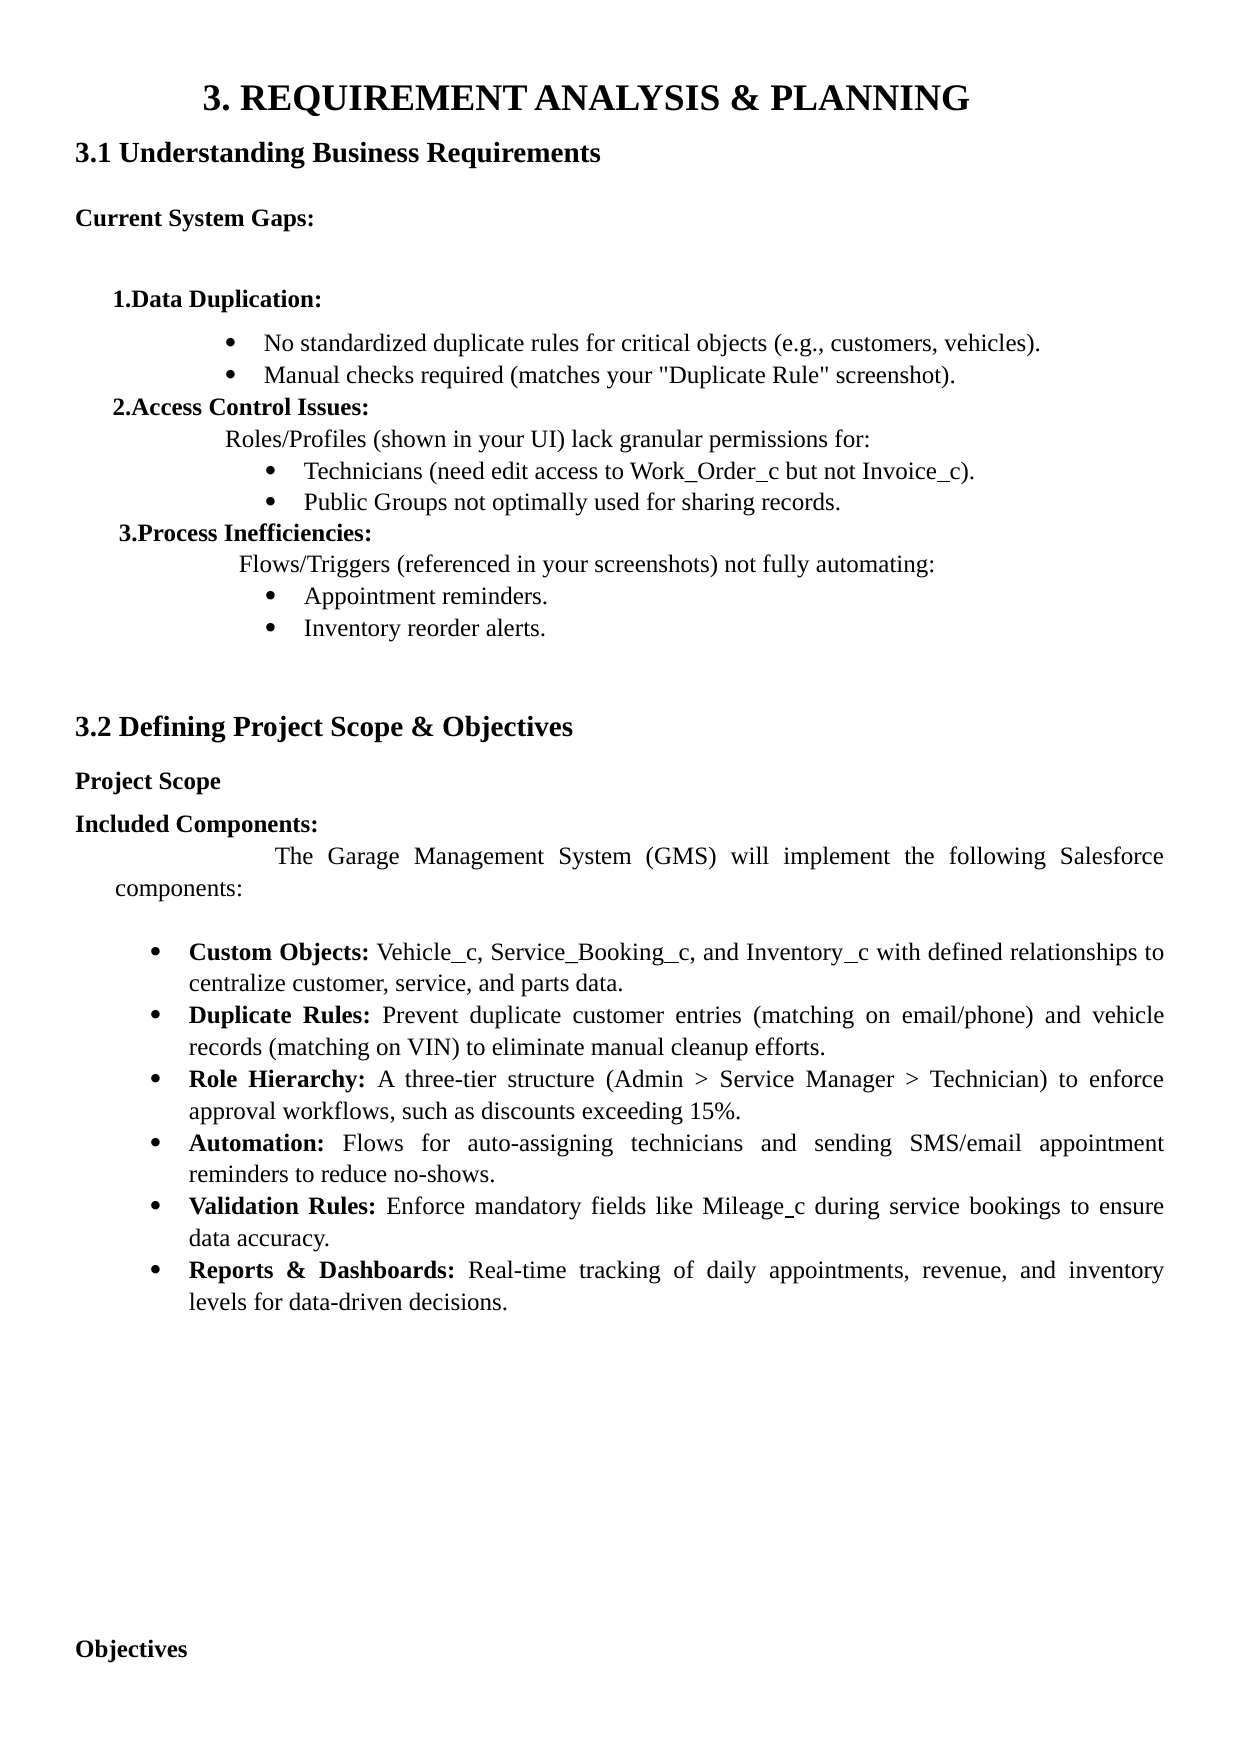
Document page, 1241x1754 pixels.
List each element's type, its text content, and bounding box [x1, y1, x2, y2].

text Included Components: [75, 809, 1165, 838]
list Automation: Flows for auto-assigning technicians and sending SMS/email appointment reminders to reduce no-shows. [151, 1128, 1165, 1188]
text 2.Access Control Issues: [75, 392, 1165, 421]
list Custom Objects: Vehicle c, Service_Booking c, and Inventory c with defined relationships to centralize customer, service, and parts data. [151, 937, 1165, 997]
text 3.2 Defining Project Scope & Objectives [75, 709, 1165, 743]
text 3.Process Inefficiencies: [75, 518, 1156, 547]
text Objectives [75, 1634, 1165, 1663]
text 3.1 Understanding Business Requirements [75, 135, 1165, 168]
text Project Scope [75, 766, 1165, 795]
list Duplicate Rules: Prevent duplicate customer entries (matching on email/phone) and vehicle records (matching on VIN) to eliminate manual cleanup efforts. [151, 1001, 1165, 1061]
list Public Groups not optimally used for sharing records. [266, 487, 1156, 516]
list Role Hierarchy: A three-tier structure (Admin > Service Manager > Technician) to enforce approval workflows, such as discounts exceeding 15%. [151, 1064, 1165, 1124]
list Appointment reminders. [266, 581, 1165, 610]
list Inventory reorder alerts. [266, 613, 1165, 642]
text 1.Data Duplication: [75, 284, 1165, 312]
text Current System Gaps: [75, 203, 1165, 232]
list Technicians (need edit access to Work_Order c but not Invoice c). [266, 456, 1156, 485]
text 3. REQUIREMENT ANALYSIS & PLANNING [193, 75, 1165, 118]
list Manual checks required (matches your "Duplicate Rule" screenshot). [226, 360, 1165, 388]
list Validation Rules: Enforce mandatory fields like Mileage c during service bookings to ensure data accuracy. [151, 1191, 1165, 1252]
text Roles/Profiles (shown in your UI) lack granular permissions for: [75, 424, 1068, 453]
text Flows/Triggers (referenced in your screenshots) not fully automating: [188, 549, 1068, 578]
list Reports & Dashboards: Real-time tracking of daily appointments, revenue, and inventory levels for data-driven decisions. [151, 1255, 1165, 1315]
list No standardized duplicate rules for critical objects (e.g., customers, vehicles). [226, 328, 1068, 357]
text The Garage Management System (GMS) will implement the following Salesforce components: [115, 841, 1165, 901]
